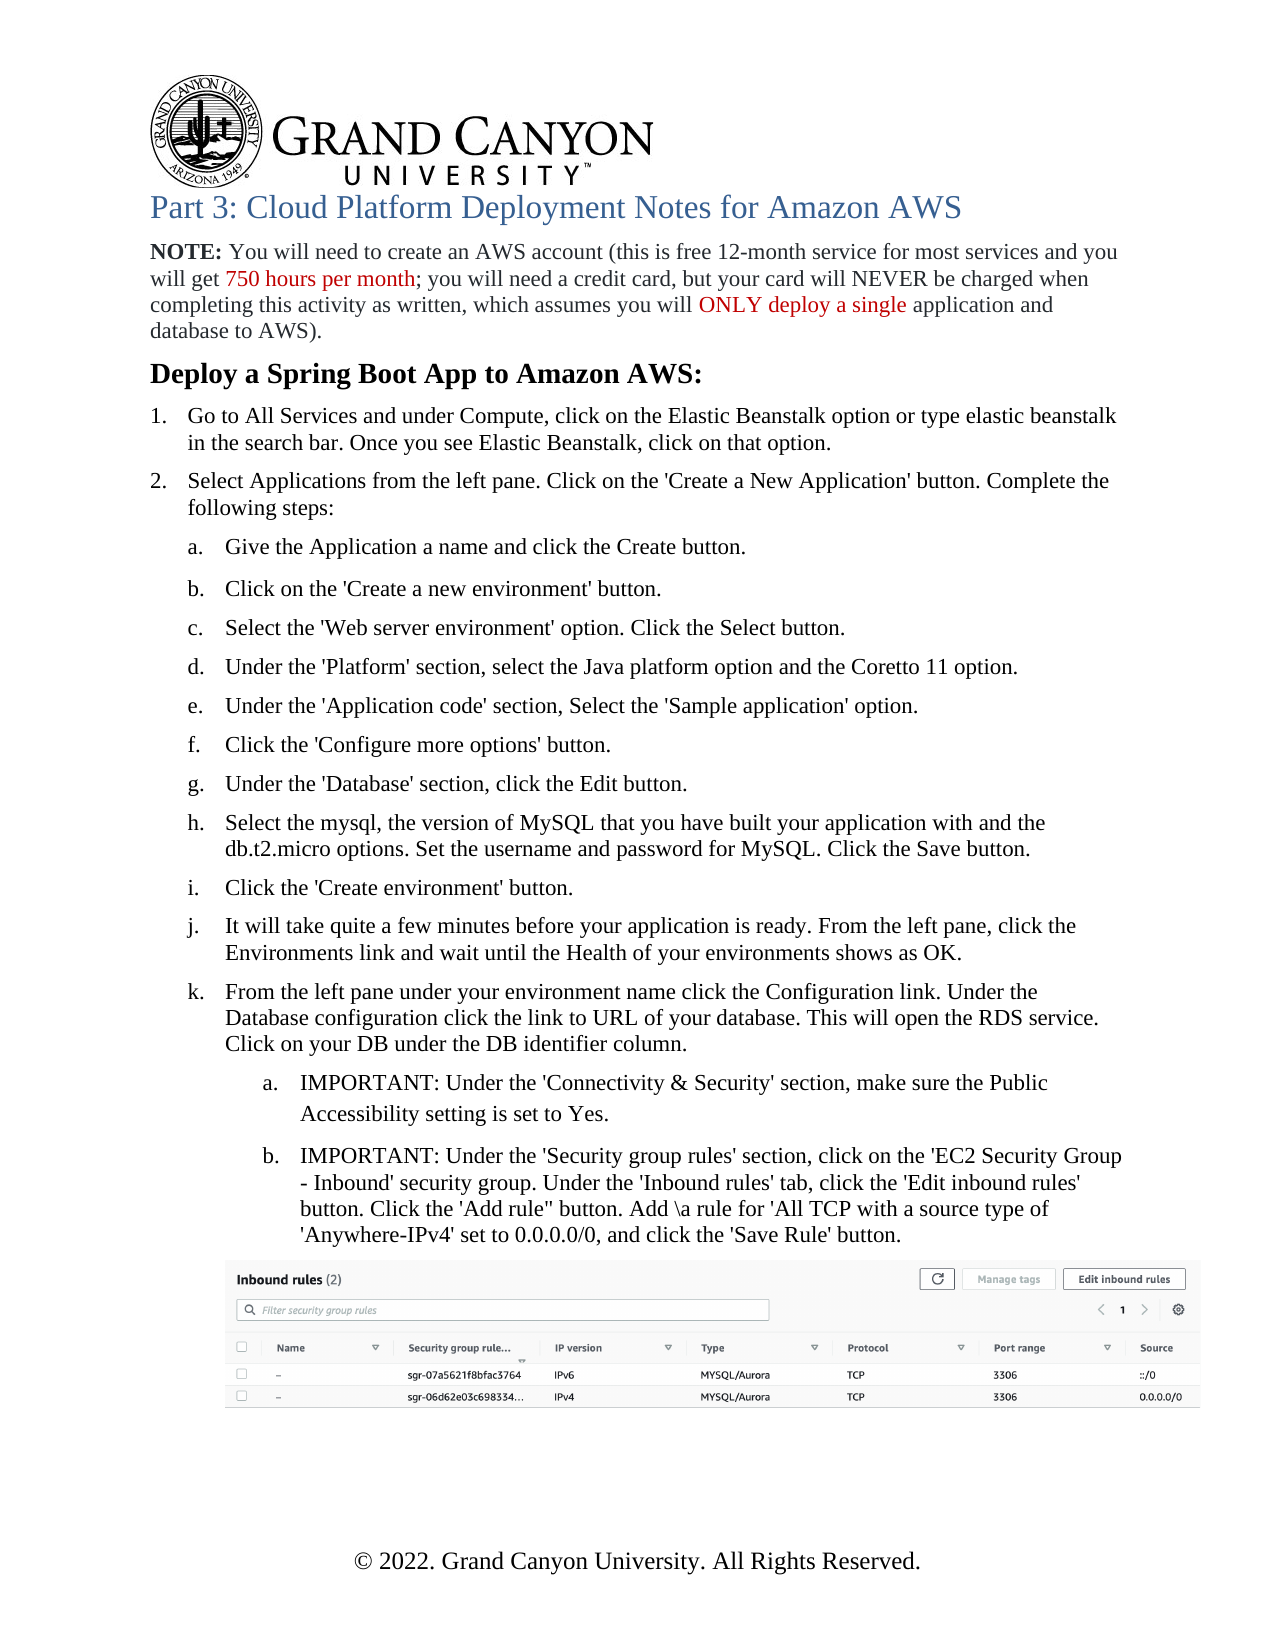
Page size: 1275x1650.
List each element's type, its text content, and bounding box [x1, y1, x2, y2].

list Give the Application a name and click the Create button. [187, 533, 1125, 559]
list IMPORTANT: Under the 'Security group rules' section, click on the 'EC2 Security Group - Inbound' security group. Under the 'Inbound rules' tab, click the 'Edit inbound rules' button. Click the 'Add rule" button. Add \a rule for 'All TCP with a source type of 'Anywhere-IPv4' set to 0.0.0.0/0, and click the 'Save Rule' button. [262, 1142, 1125, 1248]
list Select the mysql, the version of MySQL that you have built your application with and the db.t2.micro options. Set the username and password for MySQL. Click the Save button. [187, 808, 1125, 861]
text Deploy a Spring Boot App to Amazon AWS: [150, 356, 1125, 390]
picture [225, 1260, 1200, 1408]
list From the left pane under your environment name click the Configuration link. Under the Database configuration click the link to URL of your database. This will open the RDS service. Click on your DB under the DB identifier column. [187, 978, 1125, 1057]
list Click the 'Configure more options' button. [187, 731, 1125, 757]
list Under the 'Platform' section, select the Java platform option and the Coretto 11 option. [187, 653, 1125, 679]
list Select Applications from the left pane. Click on the 'Create a New Application' button. Complete the following steps: [150, 467, 1125, 520]
list Under the 'Application code' section, Select the 'Sample application' option. [187, 692, 1125, 718]
text NOTE: You will need to create an AWS account (this is free 12-month service for most services and you will get 750 hours per month; you will need a credit card, but your card will NEVER be charged when completing this activity as written, which assumes you will ONLY deploy a single application and database to AWS). [150, 238, 1125, 344]
list Click on the 'Create a new environment' button. [187, 575, 1125, 602]
list Click the 'Create environment' button. [187, 874, 1125, 900]
subtitle Part 3: Cloud Platform Deployment Notes for Amazon AWS [150, 187, 1125, 226]
list Go to All Services and under Compute, click on the Elastic Beanstalk option or type elastic beanstalk in the search bar. Once you see Elastic Beanstalk, click on that option. [150, 402, 1125, 455]
list It will take quite a few minutes before your application is ready. From the left pane, click the Environments link and wait until the Health of your environments shows as OK. [187, 913, 1125, 965]
list Under the 'Database' section, click the Edit button. [187, 770, 1125, 796]
list Select the 'Web server environment' option. Click the Select button. [187, 614, 1125, 641]
picture [150, 75, 654, 188]
list IMPORTANT: Under the 'Connectivity & Security' section, make sure the Public Accessibility setting is set to Yes. [262, 1069, 1125, 1126]
